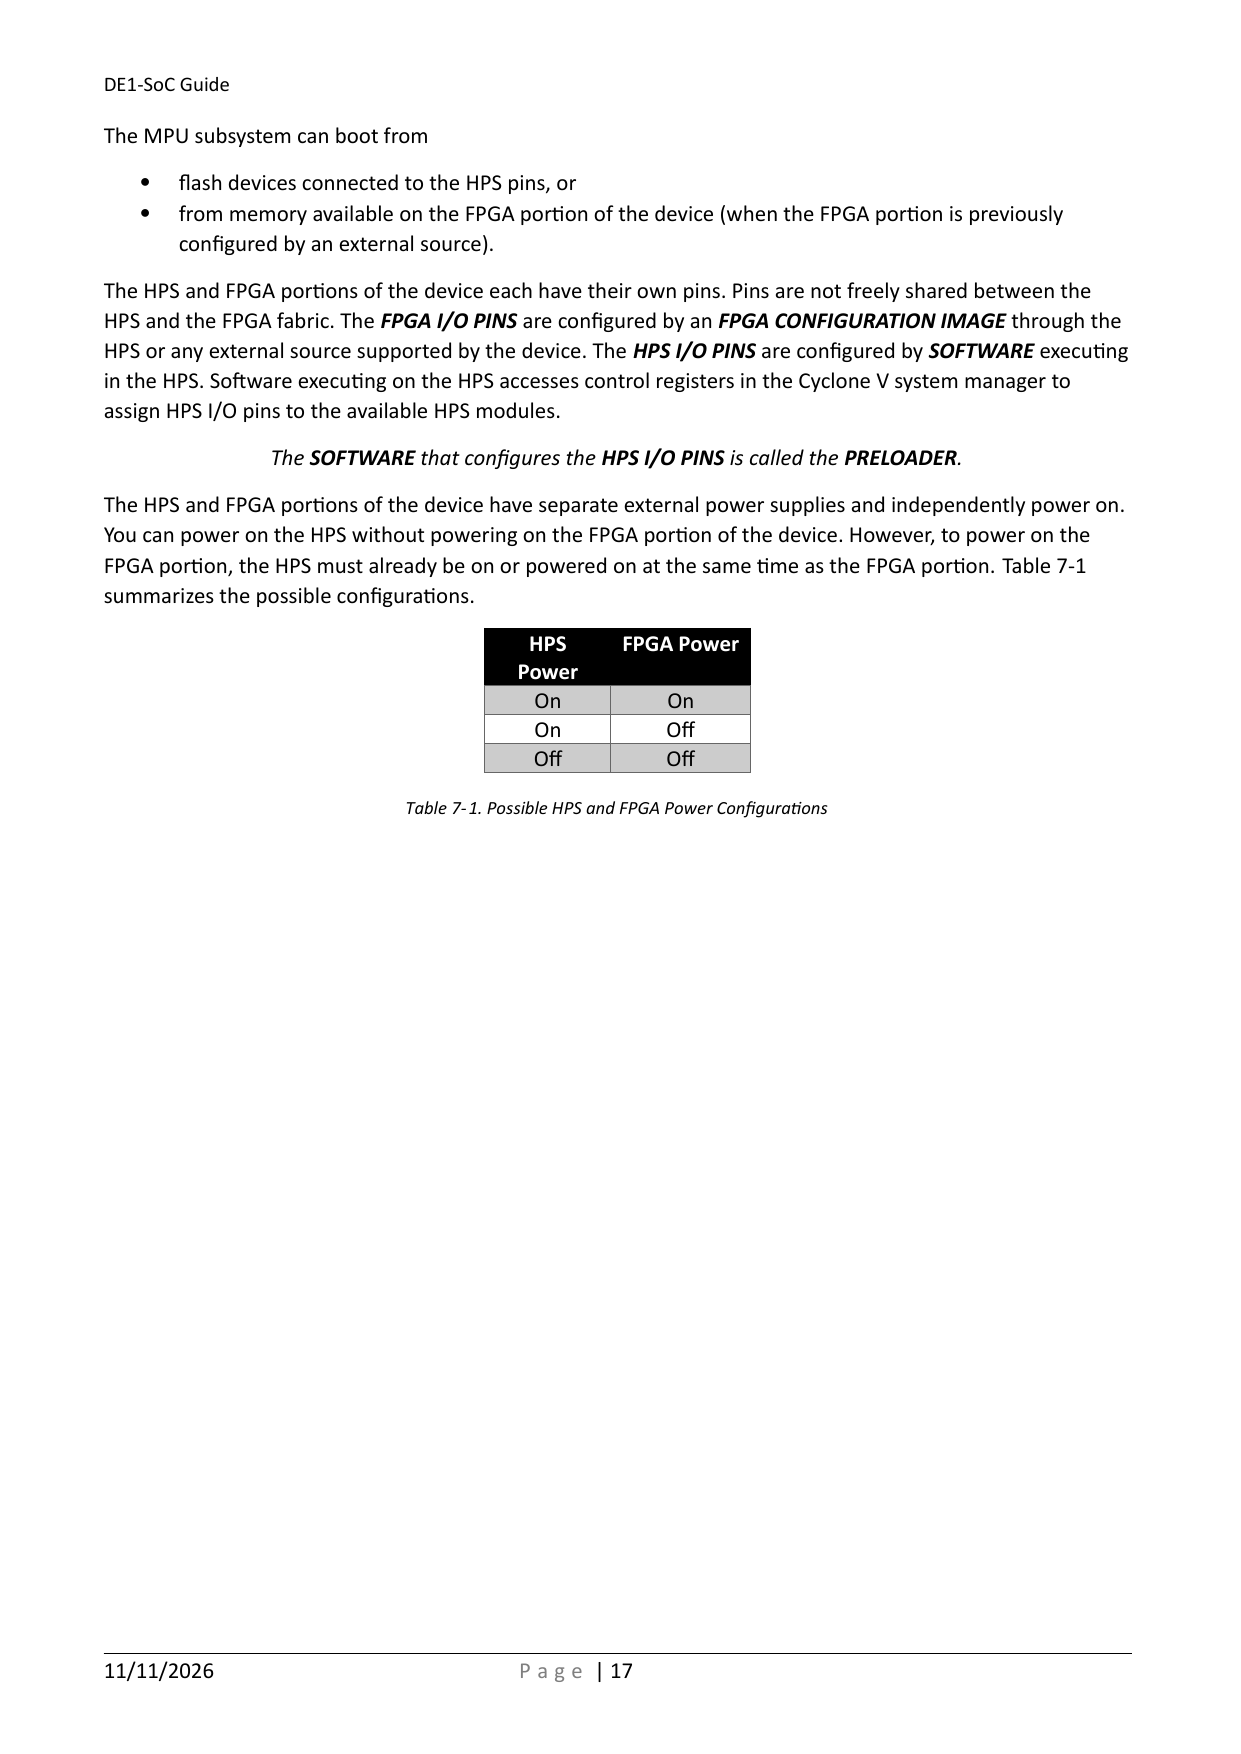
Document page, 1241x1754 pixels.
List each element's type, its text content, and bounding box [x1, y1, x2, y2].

table_cell Off [611, 715, 750, 743]
table_header FPGA Power [611, 629, 750, 685]
table_cell On [485, 686, 610, 714]
text The software that configures the HPS I/O pins is called the Preloader. [103, 443, 1132, 472]
table_cell Off [611, 744, 750, 772]
list flash devices connected to the HPS pins, or [141, 168, 1132, 197]
table_header HPS Power [485, 629, 610, 685]
text The HPS and FPGA portions of the device have separate external power supplies and independently power on. You can power on the HPS without powering on the FPGA portion of the device. However, to power on the FPGA portion, the HPS must already be on or powered on at the same time as the FPGA portion. Table 7-1 summarizes the possible configurations. [103, 490, 1132, 609]
text Table 7-1. Possible HPS and FPGA Power Configurations [103, 773, 1132, 819]
table_cell On [485, 715, 610, 743]
table_cell On [611, 686, 750, 714]
text The HPS and FPGA portions of the device each have their own pins. Pins are not freely shared between the HPS and the FPGA fabric. The FPGA I/O pins are configured by an FPGA configuration image through the HPS or any external source supported by the device. The HPS I/O pins are configured by software executing in the HPS. Software executing on the HPS accesses control registers in the Cyclone V system manager to assign HPS I/O pins to the available HPS modules. [103, 276, 1132, 425]
table_cell Off [485, 744, 610, 772]
list from memory available on the FPGA portion of the device (when the FPGA portion is previously configured by an external source). [141, 199, 1132, 257]
text The MPU subsystem can boot from [103, 122, 1132, 150]
